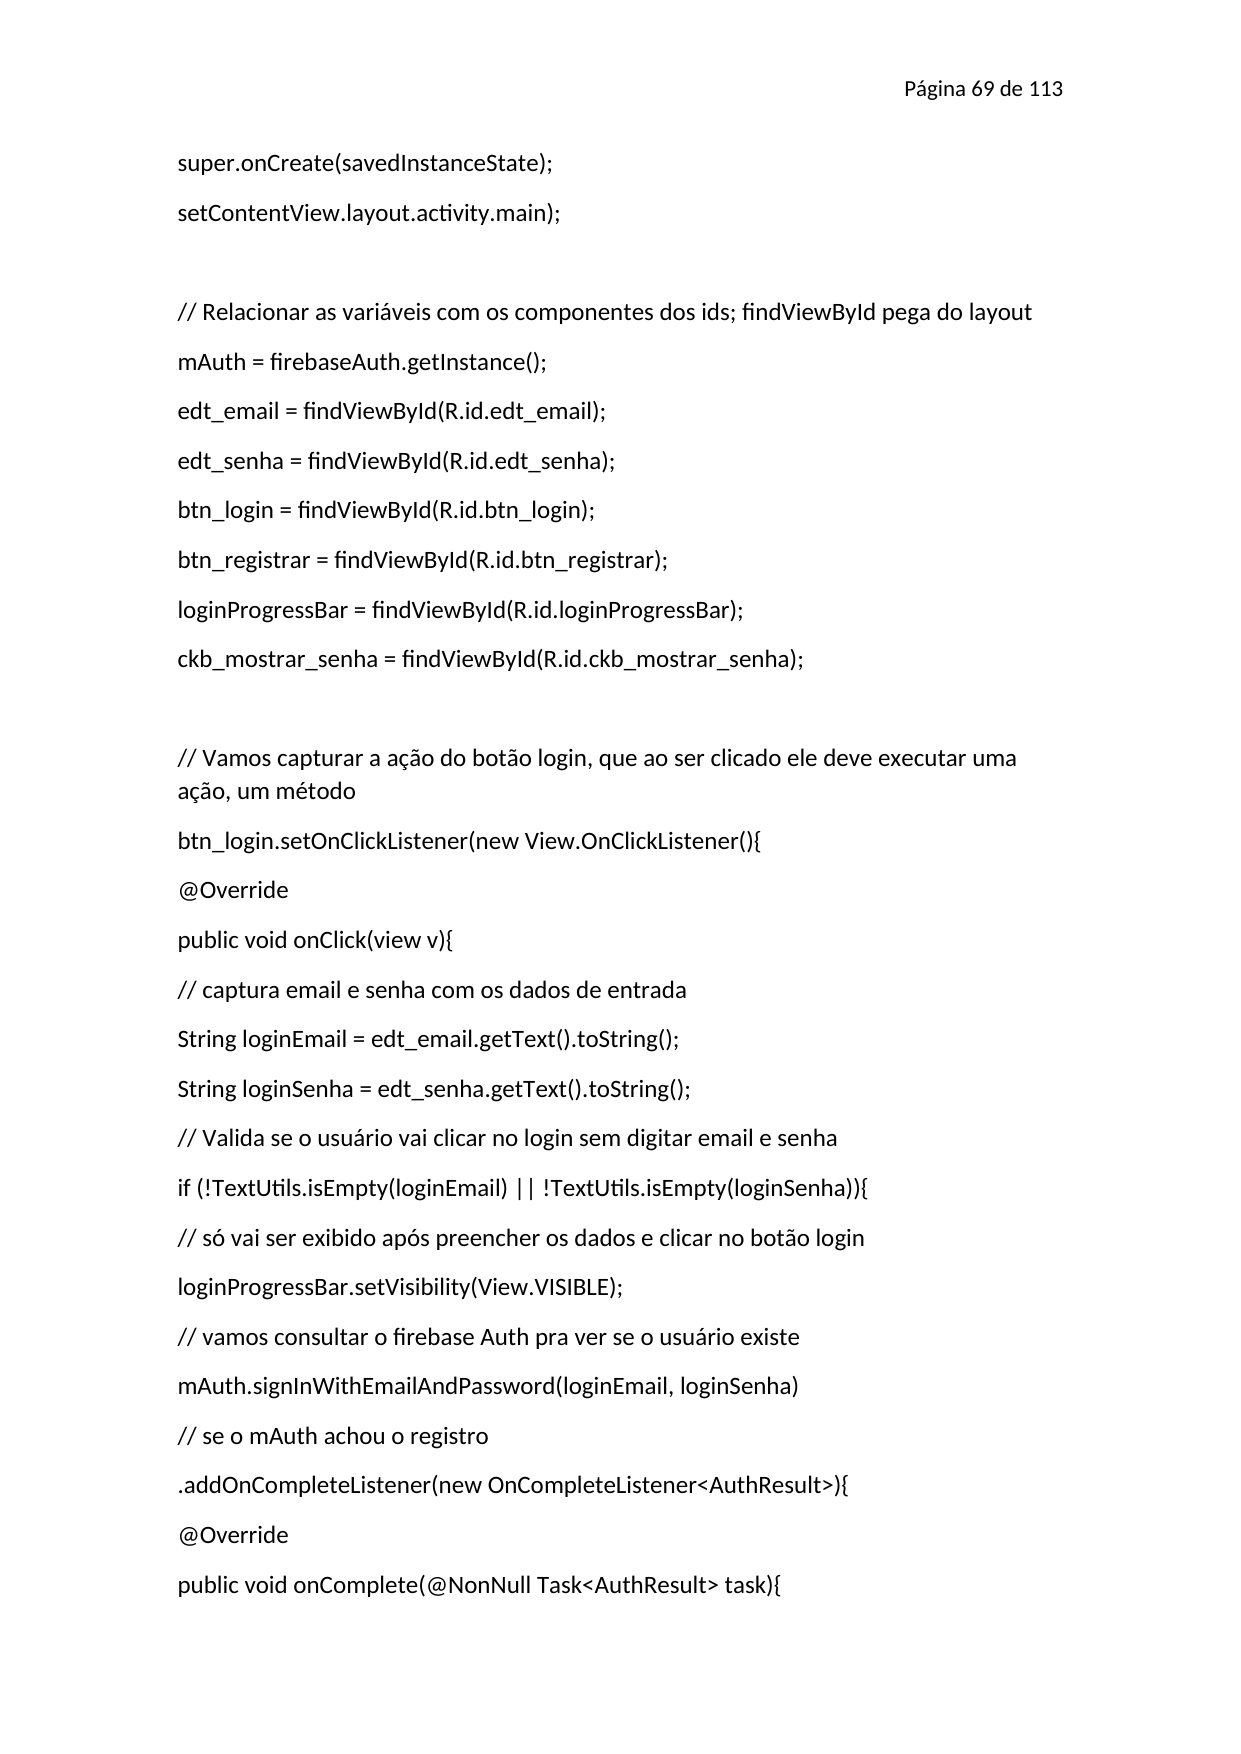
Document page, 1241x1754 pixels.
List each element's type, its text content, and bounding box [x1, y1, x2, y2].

text // vamos consultar o firebase Auth pra ver se o usuário existe [177, 1321, 1063, 1351]
text String loginEmail = edt_email.getText().toString(); [177, 1023, 1063, 1054]
text public void onClick(view v){ [177, 924, 1063, 955]
text btn_login.setOnClickListener(new View.OnClickListener(){ [177, 825, 1063, 856]
text // Vamos capturar a ação do botão login, que ao ser clicado ele deve executar uma ação, um método [177, 743, 1063, 806]
text btn_login = findViewById(R.id.btn_login); [177, 495, 1063, 525]
text if (!TextUtils.isEmpty(loginEmail) || !TextUtils.isEmpty(loginSenha)){ [177, 1172, 1063, 1203]
text // Valida se o usuário vai clicar no login sem digitar email e senha [177, 1123, 1063, 1153]
text public void onComplete(@NonNull Task<AuthResult> task){ [177, 1569, 1063, 1599]
text @Override [177, 875, 1063, 905]
text loginProgressBar = findViewById(R.id.loginProgressBar); [177, 594, 1063, 624]
text edt_email = findViewById(R.id.edt_email); [177, 396, 1063, 426]
text // se o mAuth achou o registro [177, 1420, 1063, 1451]
text .addOnCompleteListener(new OnCompleteListener<AuthResult>){ [177, 1470, 1063, 1500]
text btn_registrar = findViewById(R.id.btn_registrar); [177, 544, 1063, 575]
text edt_senha = findViewById(R.id.edt_senha); [177, 445, 1063, 476]
text setContentView.layout.activity.main); [177, 197, 1063, 228]
text // Relacionar as variáveis com os componentes dos ids; findViewById pega do layout [177, 296, 1063, 327]
text mAuth = firebaseAuth.getInstance(); [177, 346, 1063, 376]
text @Override [177, 1519, 1063, 1550]
text super.onCreate(savedInstanceState); [177, 148, 1063, 178]
text mAuth.signInWithEmailAndPassword(loginEmail, loginSenha) [177, 1371, 1063, 1401]
text ckb_mostrar_senha = findViewById(R.id.ckb_mostrar_senha); [177, 643, 1063, 674]
text // captura email e senha com os dados de entrada [177, 974, 1063, 1004]
text loginProgressBar.setVisibility(View.VISIBLE); [177, 1271, 1063, 1302]
text String loginSenha = edt_senha.getText().toString(); [177, 1073, 1063, 1103]
text // só vai ser exibido após preencher os dados e clicar no botão login [177, 1222, 1063, 1252]
